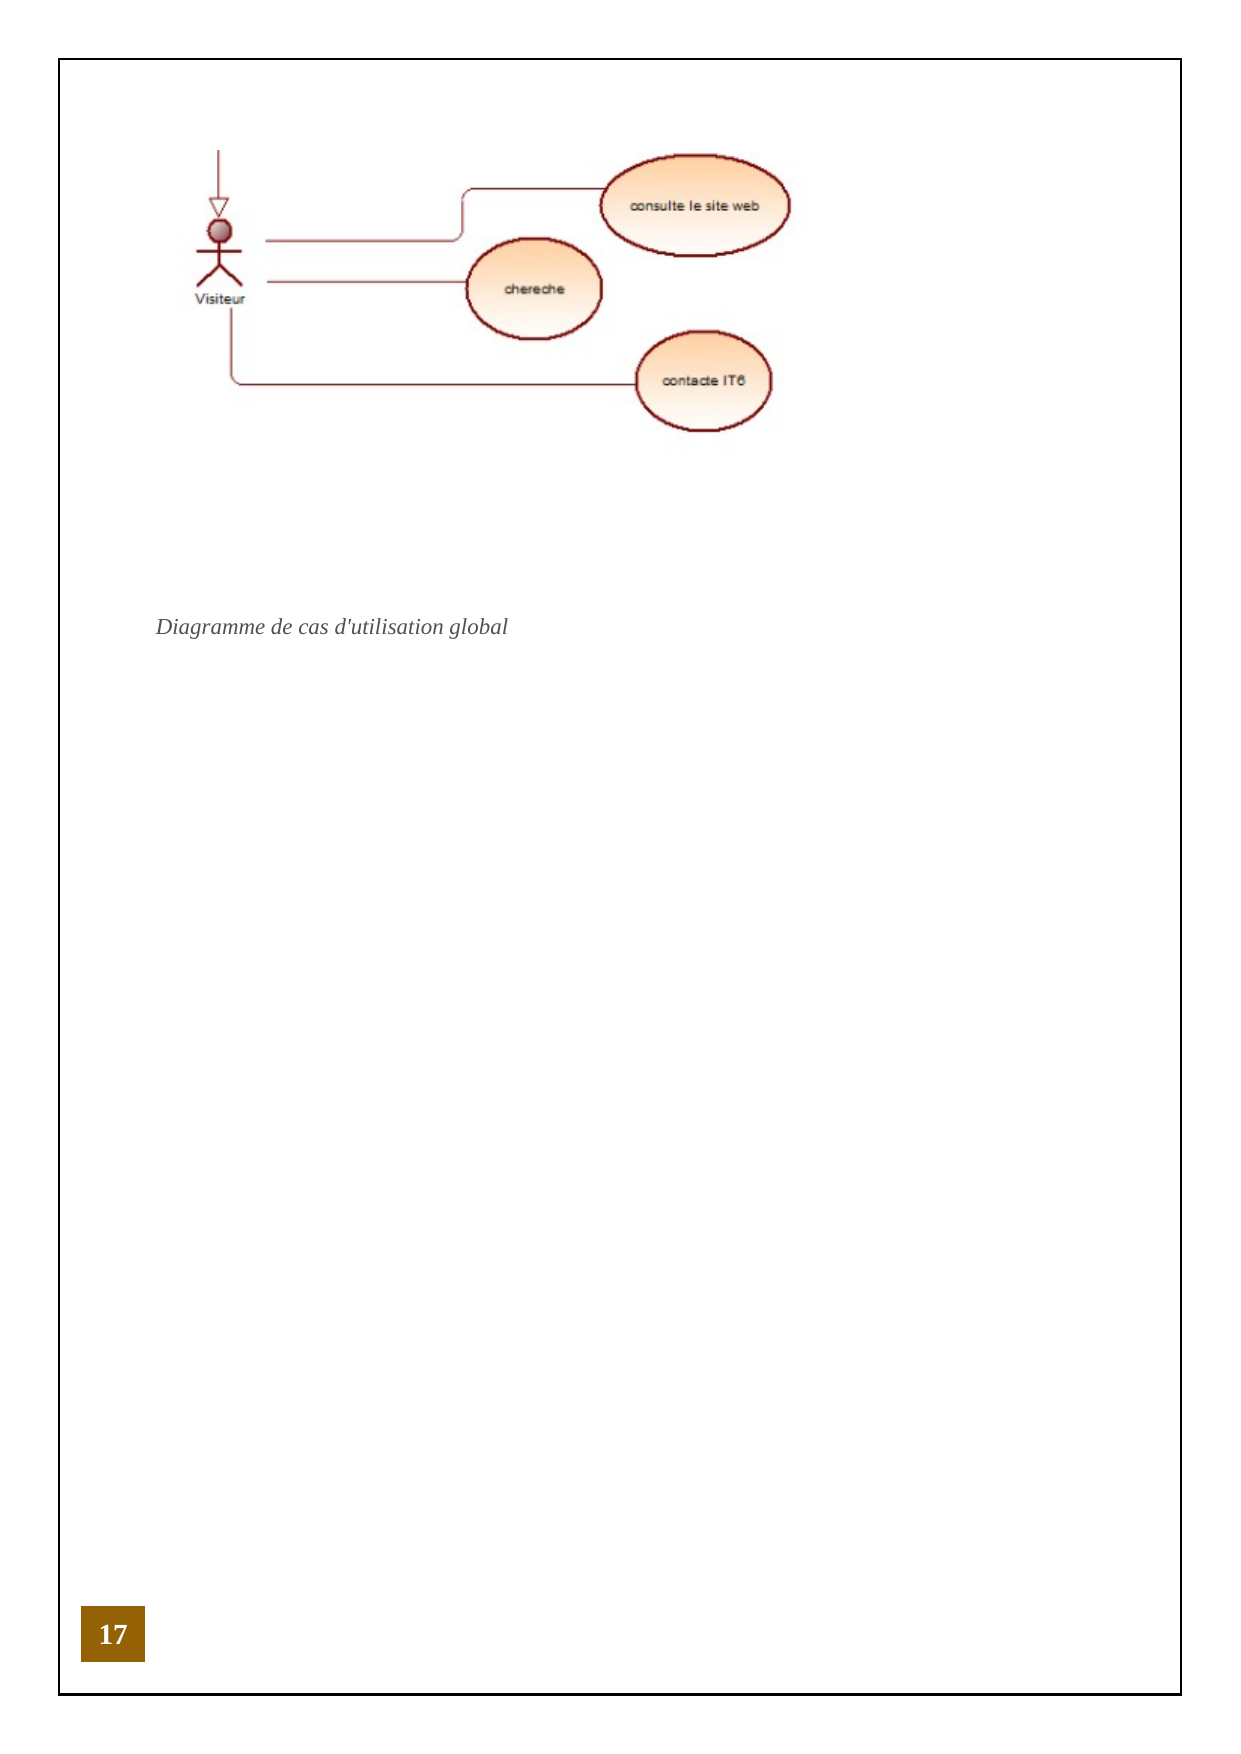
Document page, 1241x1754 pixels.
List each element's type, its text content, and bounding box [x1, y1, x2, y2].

text Diagramme de cas d'utilisation global [150, 613, 903, 639]
picture [150, 150, 1092, 600]
